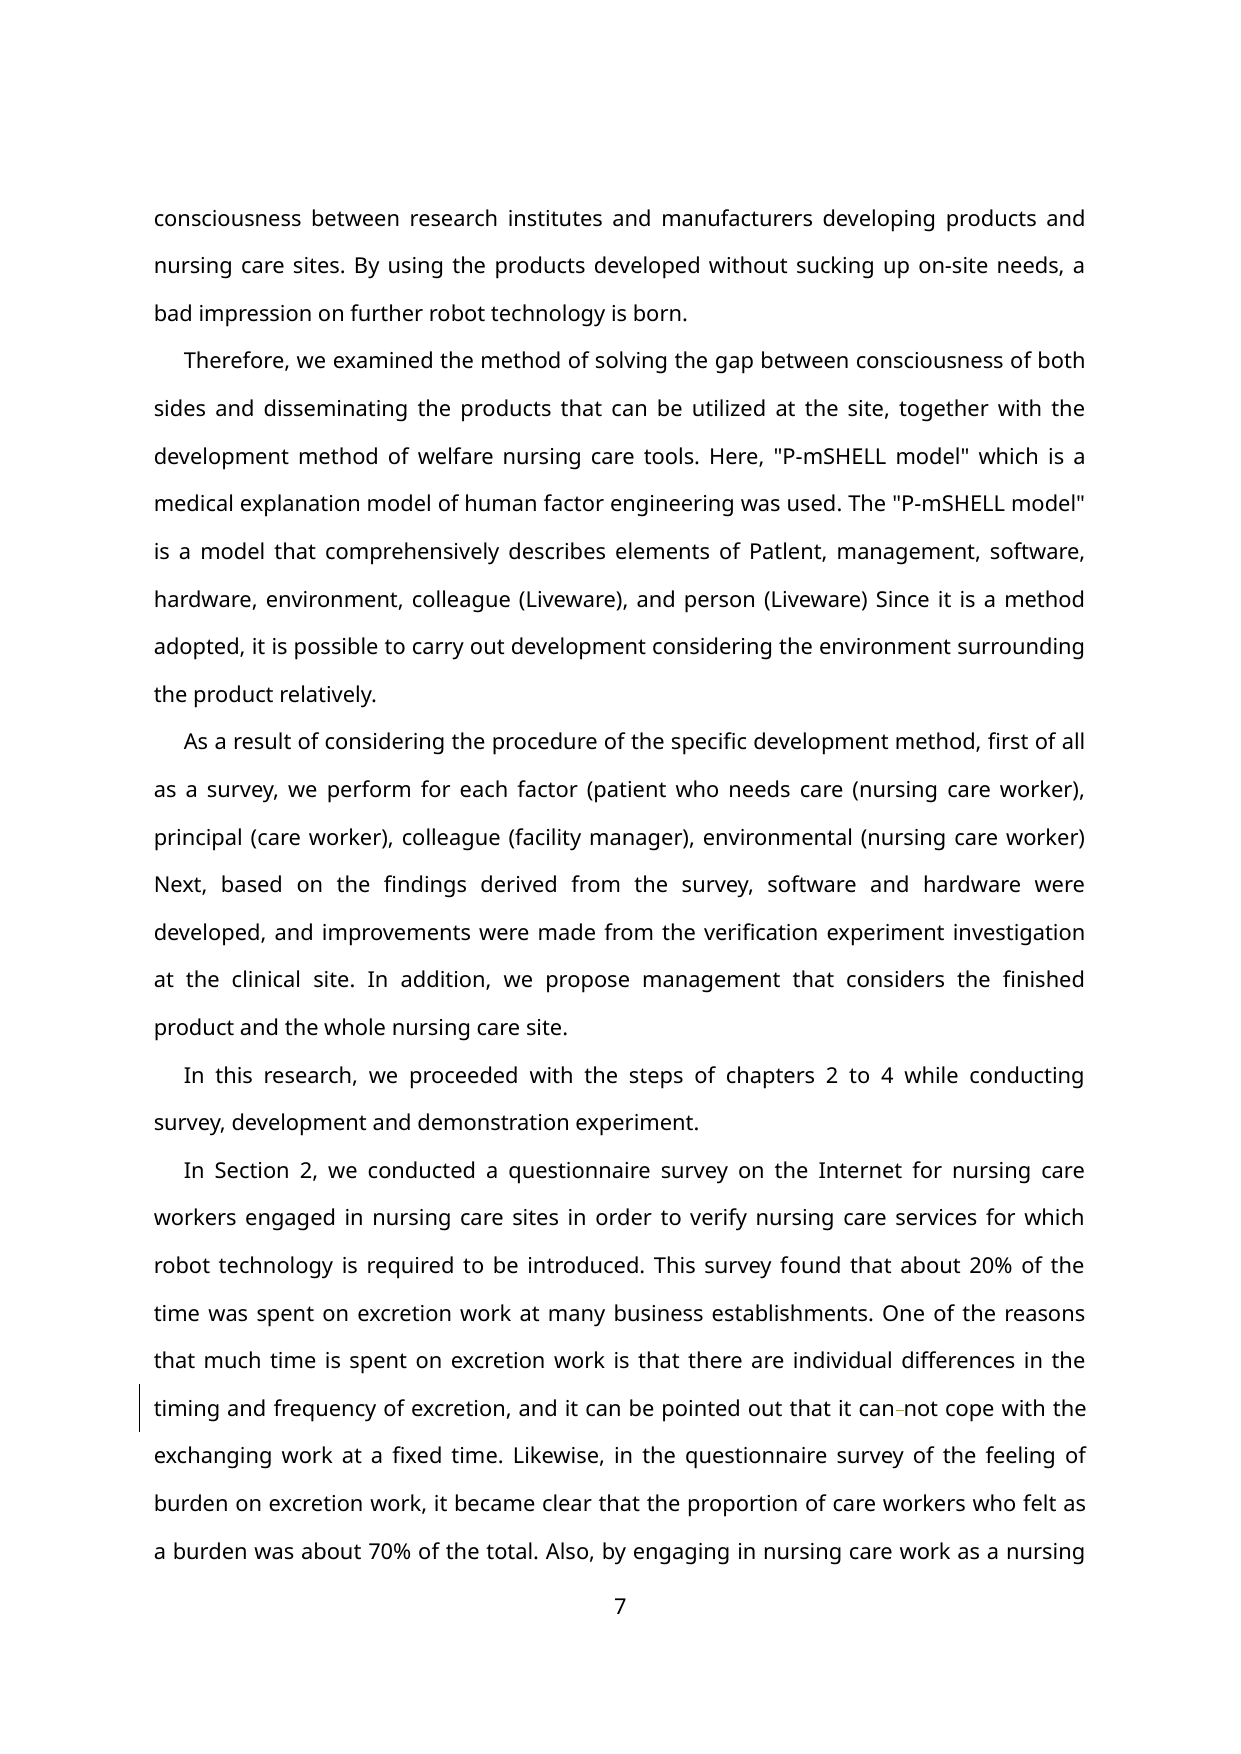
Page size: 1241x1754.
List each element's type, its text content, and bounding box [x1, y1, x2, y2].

text In this research, we proceeded with the steps of chapters 2 to 4 while conducting survey, development and demonstration experiment. [153, 1051, 1087, 1146]
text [153, 194, 1087, 337]
text Therefore, we examined the method of solving the gap between consciousness of both sides and disseminating the products that can be utilized at the site, together with the development method of welfare nursing care tools. Here, "P-mSHELL model" which is a medical explanation model of human factor engineering was used. The "P-mSHELL model" is a model that comprehensively describes elements of Patlent, management, software, hardware, environment, colleague (Liveware), and person (Liveware) Since it is a method adopted, it is possible to carry out development considering the environment surrounding the product relatively. [153, 337, 1087, 717]
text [153, 1146, 1087, 1574]
text As a result of considering the procedure of the specific development method, first of all as a survey, we perform for each factor (patient who needs care (nursing care worker), principal (care worker), colleague (facility manager), environmental (nursing care worker) Next, based on the findings derived from the survey, software and hardware were developed, and improvements were made from the verification experiment investigation at the clinical site. In addition, we propose management that considers the finished product and the whole nursing care site. [153, 717, 1087, 1051]
